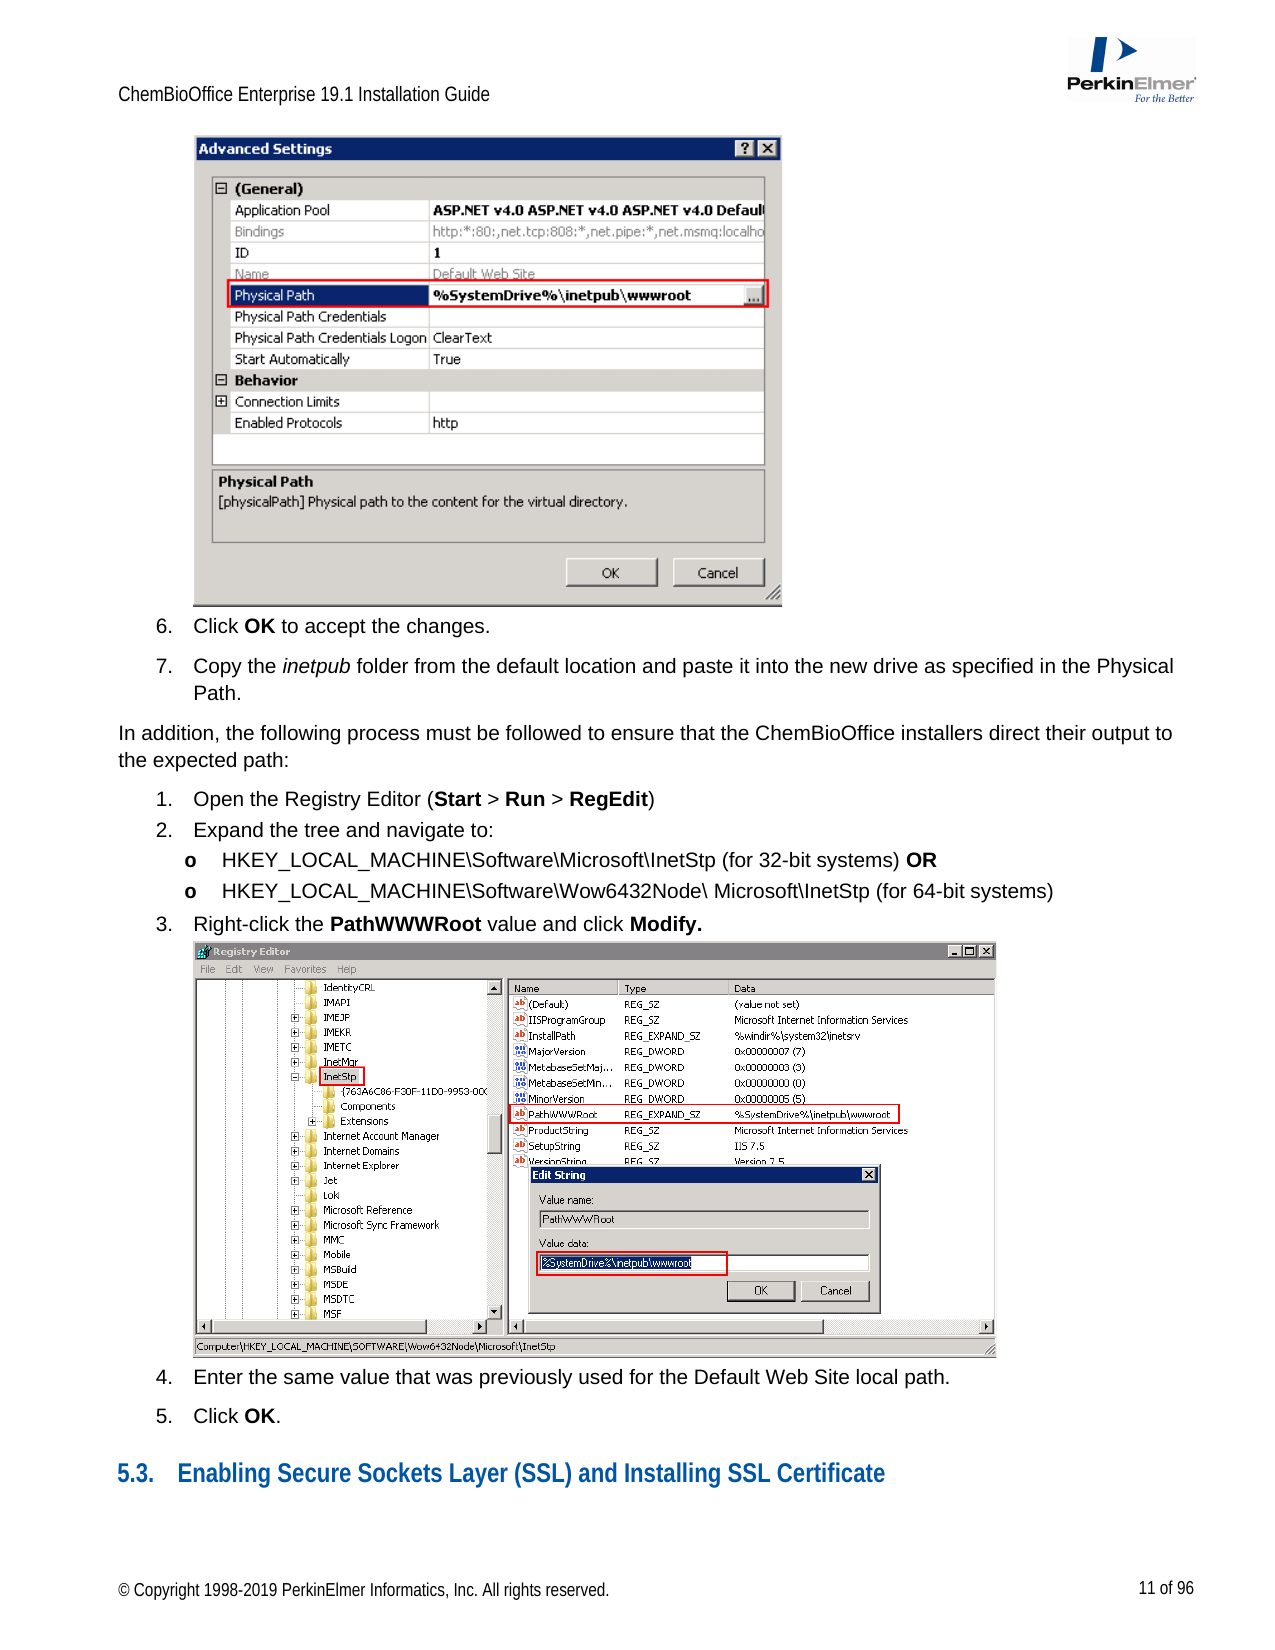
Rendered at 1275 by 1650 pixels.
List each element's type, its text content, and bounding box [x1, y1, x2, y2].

picture [1067, 37, 1197, 102]
text In addition, the following process must be followed to ensure that the ChemBioOffice installers direct their output to the expected path: [118, 717, 1204, 771]
list HKEY_LOCAL_MACHINE\Software\Microsoft\InetStp (for 32-bit systems) OR [184, 846, 1204, 873]
list Copy the inetpub folder from the default location and paste it into the new drive as specified in the Physical Path. [156, 651, 1204, 705]
picture [193, 940, 997, 1358]
list Open the Registry Editor (Start > Run > RegEdit) [156, 784, 1204, 811]
subtitle Enabling Secure Sockets Layer (SSL) and Installing SSL Certificate [117, 1457, 1204, 1488]
list HKEY_LOCAL_MACHINE\Software\Wow6432Node\ Microsoft\InetStp (for 64-bit systems) [184, 878, 1204, 905]
list Enter the same value that was previously used for the Default Web Site local path. [156, 1362, 1204, 1389]
picture [193, 135, 783, 607]
list Click OK. [156, 1401, 1204, 1428]
list Expand the tree and navigate to: [156, 815, 1204, 842]
list Click OK to accept the changes. [156, 611, 1204, 638]
list Right-click the PathWWWRoot value and click Modify. [156, 909, 1204, 936]
